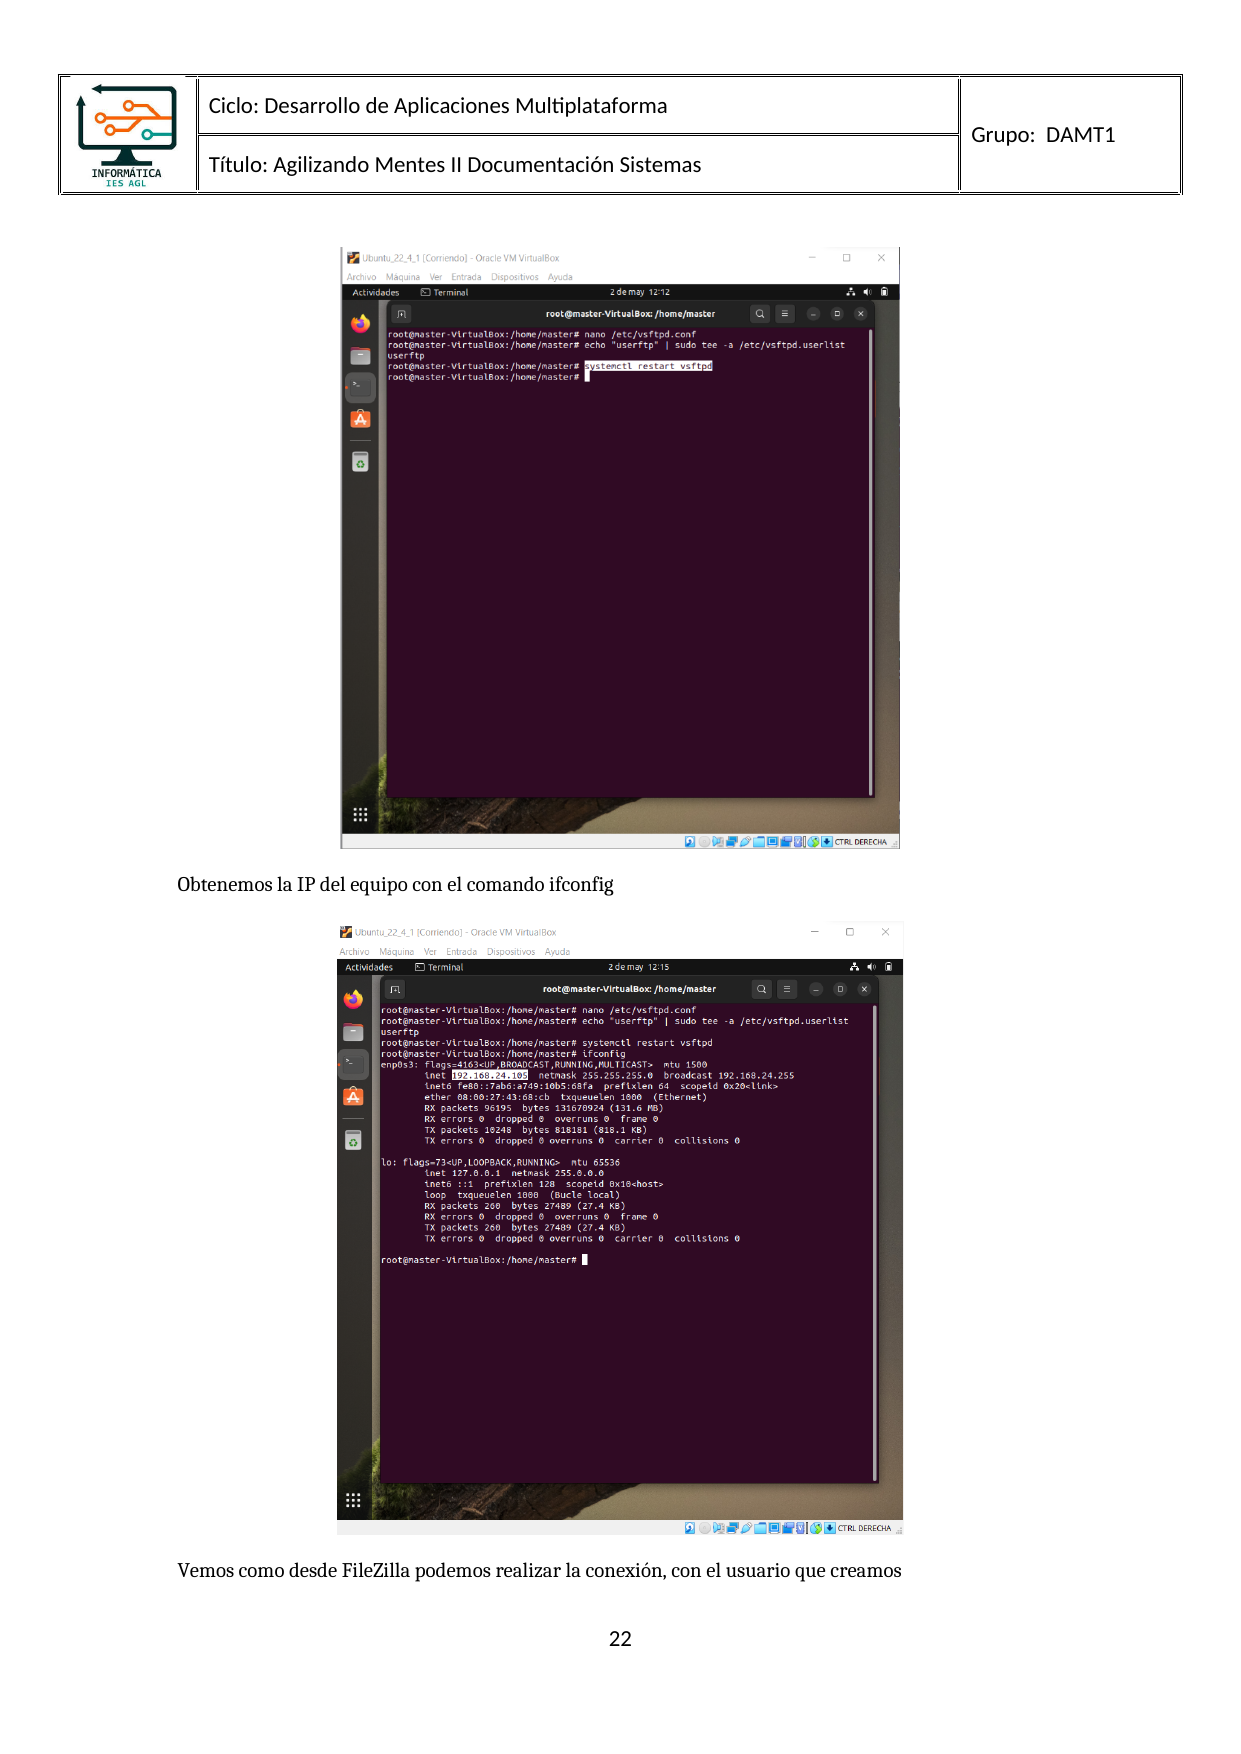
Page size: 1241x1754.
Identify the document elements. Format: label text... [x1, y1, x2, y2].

picture [70, 76, 186, 192]
text Vemos como desde FileZilla podemos realizar la conexión, con el usuario que creamos [177, 1558, 1063, 1582]
picture [337, 921, 904, 1535]
text Obtenemos la IP del equipo con el comando ifconfig [177, 873, 1063, 897]
picture [340, 247, 900, 849]
